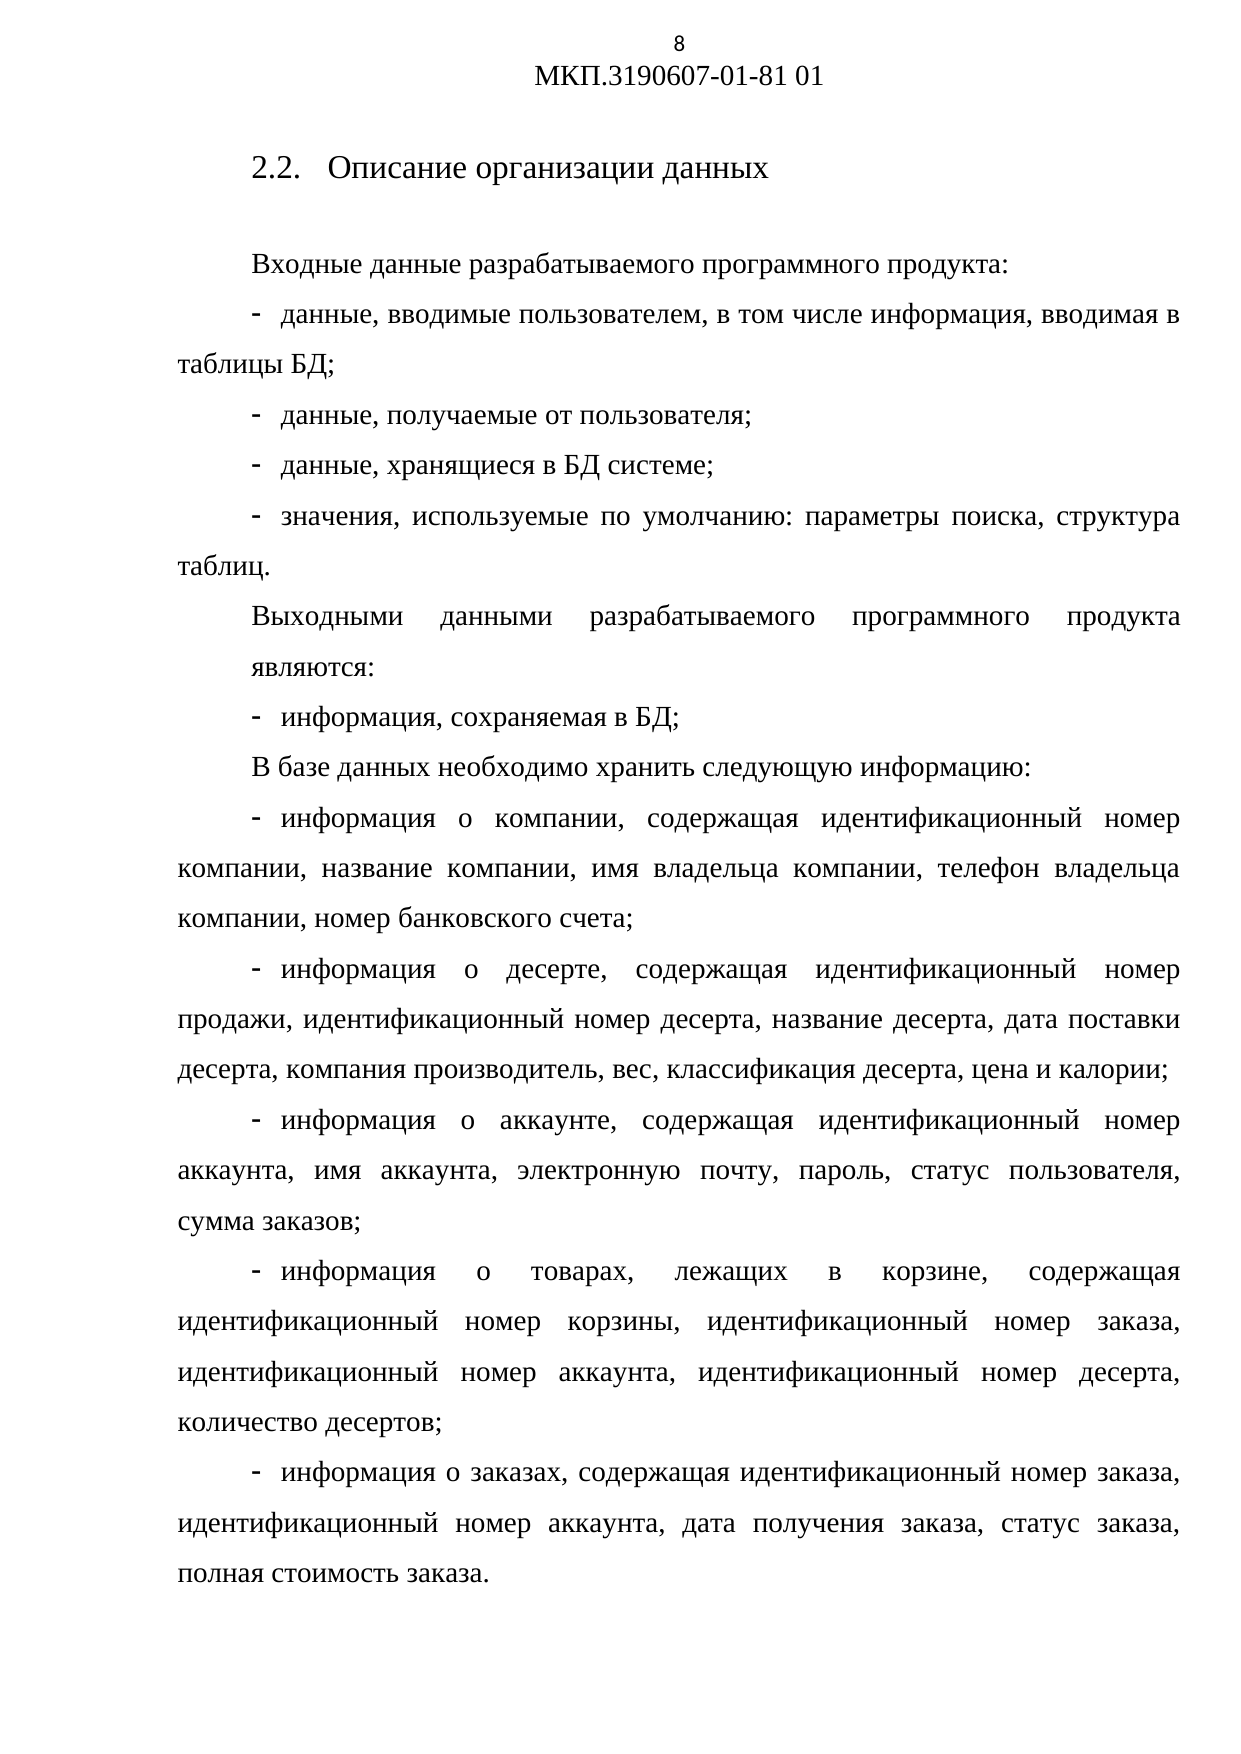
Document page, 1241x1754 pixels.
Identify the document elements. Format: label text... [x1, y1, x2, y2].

text Входные данные разрабатываемого программного продукта: [177, 246, 1181, 279]
list Описание организации данных [177, 148, 1181, 186]
list данные, хранящиеся в БД системе; [177, 447, 1181, 481]
text В базе данных необходимо хранить следующую информацию: [177, 749, 1181, 783]
list информация о товарах, лежащих в корзине, содержащая идентификационный номер корзины, идентификационный номер заказа, идентификационный номер аккаунта, идентификационный номер десерта, количество десертов; [177, 1253, 1181, 1437]
text Выходными данными разрабатываемого программного продукта являются: [251, 598, 1181, 682]
list данные, вводимые пользователем, в том числе информация, вводимая в таблицы БД; [177, 296, 1181, 380]
list информация, сохраняемая в БД; [177, 699, 1181, 733]
list значения, используемые по умолчанию: параметры поиска, структура таблиц. [177, 498, 1181, 582]
list данные, получаемые от пользователя; [177, 397, 1181, 431]
list информация о десерте, содержащая идентификационный номер продажи, идентификационный номер десерта, название десерта, дата поставки десерта, компания производитель, вес, классификация десерта, цена и калории; [177, 951, 1181, 1085]
list информация о аккаунте, содержащая идентификационный номер аккаунта, имя аккаунта, электронную почту, пароль, статус пользователя, сумма заказов; [177, 1102, 1181, 1236]
list информация о заказах, содержащая идентификационный номер заказа, идентификационный номер аккаунта, дата получения заказа, статус заказа, полная стоимость заказа. [177, 1454, 1181, 1588]
list информация о компании, содержащая идентификационный номер компании, название компании, имя владельца компании, телефон владельца компании, номер банковского счета; [177, 800, 1181, 934]
